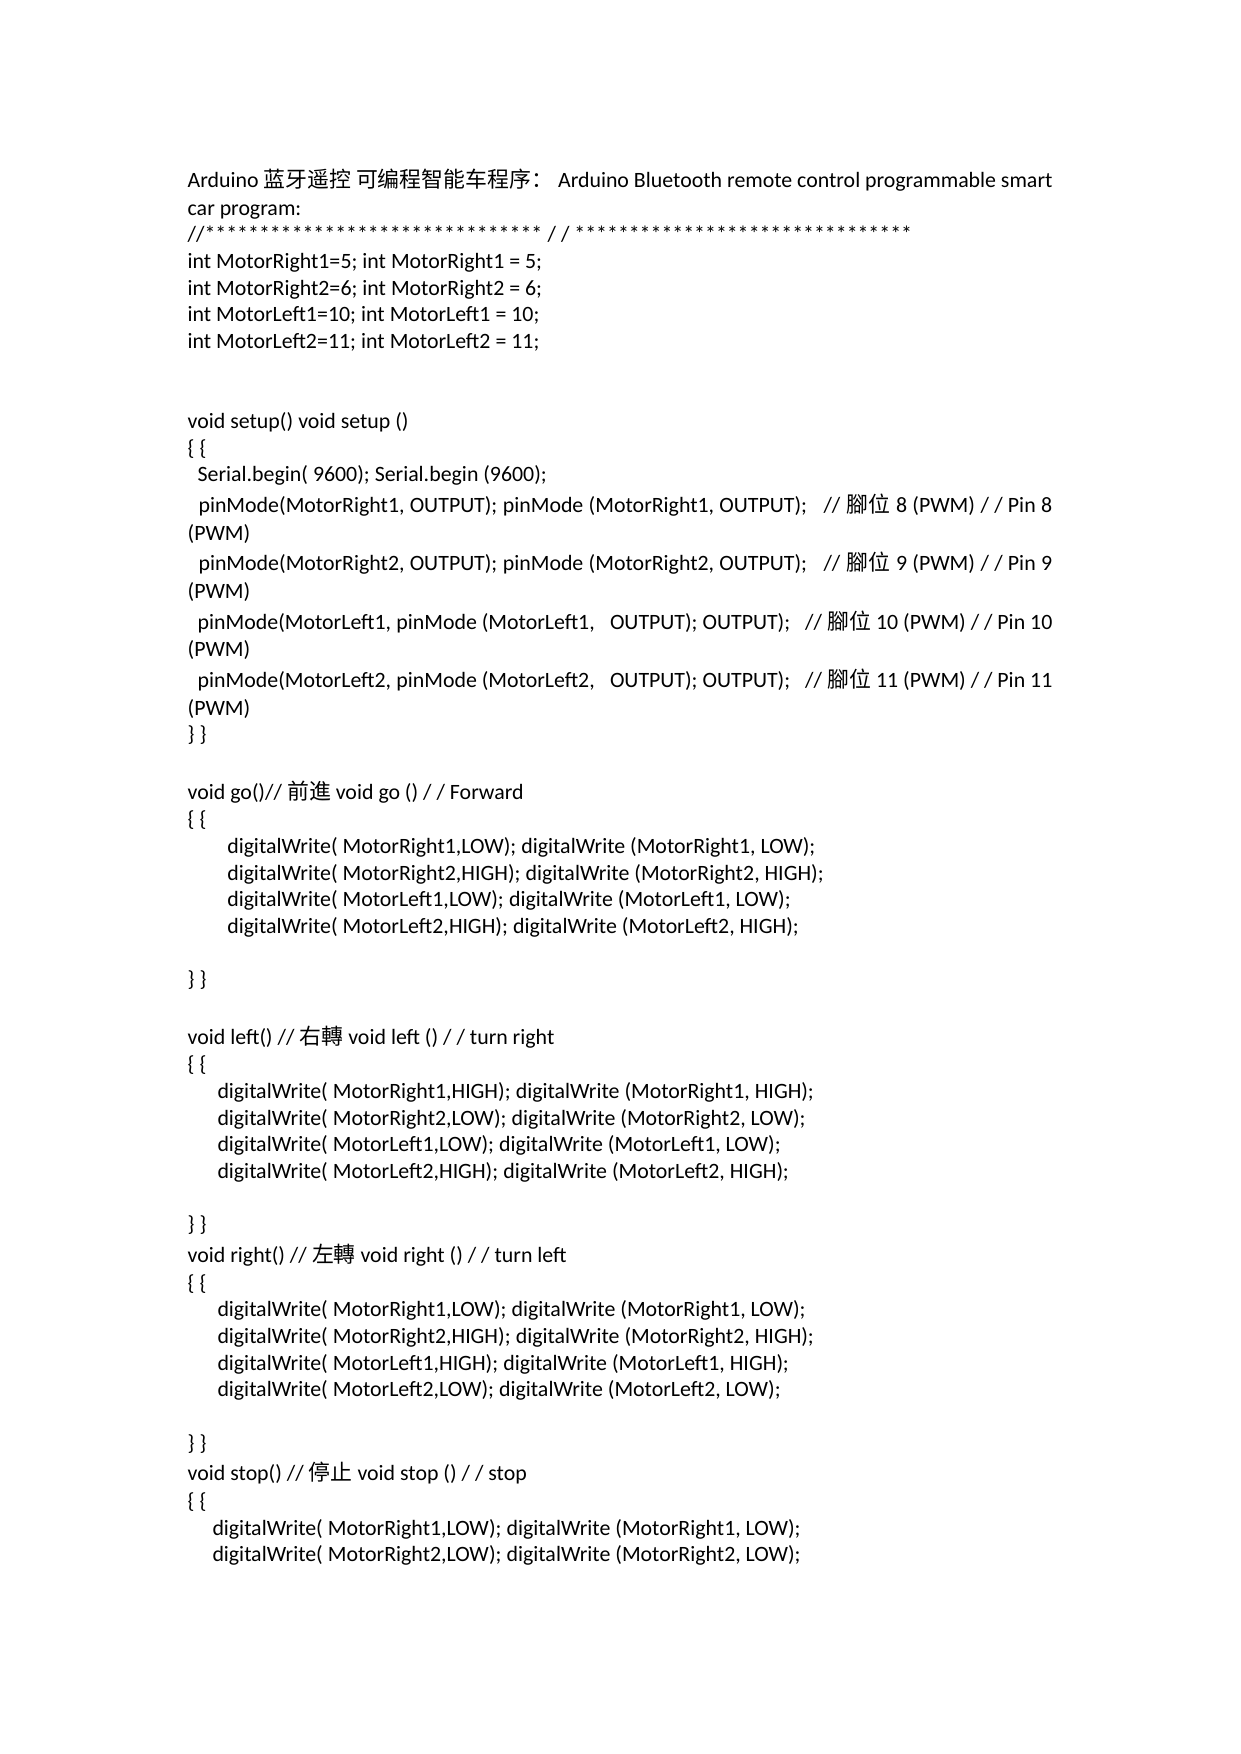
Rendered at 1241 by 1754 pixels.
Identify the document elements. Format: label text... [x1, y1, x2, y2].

text Arduino 蓝牙遥控 可编程智能车程序： Arduino Bluetooth remote control programmable smart car program: [187, 162, 1053, 220]
text pinMode(MotorRight1, OUTPUT); pinMode (MotorRight1, OUTPUT); // 腳位 8 (PWM) / / Pin 8 (PWM) [187, 487, 1053, 545]
text digitalWrite( MotorLeft1,HIGH); digitalWrite (MotorLeft1, HIGH); [187, 1349, 1053, 1375]
text void right() // 左轉 void right () / / turn left [187, 1237, 1053, 1269]
text int MotorLeft2=11; int MotorLeft2 = 11; [187, 327, 1053, 354]
text digitalWrite( MotorLeft2,LOW); digitalWrite (MotorLeft2, LOW); [187, 1375, 1053, 1402]
text { { [187, 1487, 1053, 1514]
text void stop() // 停止 void stop () / / stop [187, 1455, 1053, 1487]
text int MotorRight1=5; int MotorRight1 = 5; [187, 247, 1053, 274]
text } } [187, 1210, 1053, 1237]
text int MotorLeft1=10; int MotorLeft1 = 10; [187, 300, 1053, 327]
text digitalWrite( MotorRight2,HIGH); digitalWrite (MotorRight2, HIGH); [187, 859, 1053, 885]
text digitalWrite( MotorRight2,HIGH); digitalWrite (MotorRight2, HIGH); [187, 1322, 1053, 1349]
text int MotorRight2=6; int MotorRight2 = 6; [187, 274, 1053, 300]
text void go()// 前進 void go () / / Forward [187, 774, 1053, 805]
text } } [187, 720, 1053, 747]
text Serial.begin( 9600); Serial.begin (9600); [187, 460, 1053, 487]
text digitalWrite( MotorLeft1,LOW); digitalWrite (MotorLeft1, LOW); [187, 885, 1053, 912]
text digitalWrite( MotorRight1,LOW); digitalWrite (MotorRight1, LOW); [187, 832, 1053, 859]
text { { [187, 805, 1053, 832]
text digitalWrite( MotorLeft2,HIGH); digitalWrite (MotorLeft2, HIGH); [187, 1157, 1053, 1184]
text //******************************* / / ******************************* [187, 220, 1053, 247]
text digitalWrite( MotorLeft2,HIGH); digitalWrite (MotorLeft2, HIGH); [187, 912, 1053, 939]
text digitalWrite( MotorRight2,LOW); digitalWrite (MotorRight2, LOW); [187, 1540, 1053, 1567]
text void left() // 右轉 void left () / / turn right [187, 1019, 1053, 1050]
text pinMode(MotorLeft1, pinMode (MotorLeft1, OUTPUT); OUTPUT); // 腳位 10 (PWM) / / Pin 10 (PWM) [187, 604, 1053, 662]
text digitalWrite( MotorRight1,HIGH); digitalWrite (MotorRight1, HIGH); [187, 1077, 1053, 1104]
text digitalWrite( MotorRight2,LOW); digitalWrite (MotorRight2, LOW); [187, 1104, 1053, 1130]
text void setup() void setup () [187, 407, 1053, 434]
text { { [187, 1050, 1053, 1077]
text digitalWrite( MotorLeft1,LOW); digitalWrite (MotorLeft1, LOW); [187, 1130, 1053, 1157]
text digitalWrite( MotorRight1,LOW); digitalWrite (MotorRight1, LOW); [187, 1514, 1053, 1540]
text pinMode(MotorLeft2, pinMode (MotorLeft2, OUTPUT); OUTPUT); // 腳位 11 (PWM) / / Pin 11 (PWM) [187, 662, 1053, 720]
text } } [187, 965, 1053, 992]
text } } [187, 1429, 1053, 1455]
text digitalWrite( MotorRight1,LOW); digitalWrite (MotorRight1, LOW); [187, 1295, 1053, 1322]
text { { [187, 434, 1053, 460]
text pinMode(MotorRight2, OUTPUT); pinMode (MotorRight2, OUTPUT); // 腳位 9 (PWM) / / Pin 9 (PWM) [187, 545, 1053, 604]
text { { [187, 1269, 1053, 1295]
